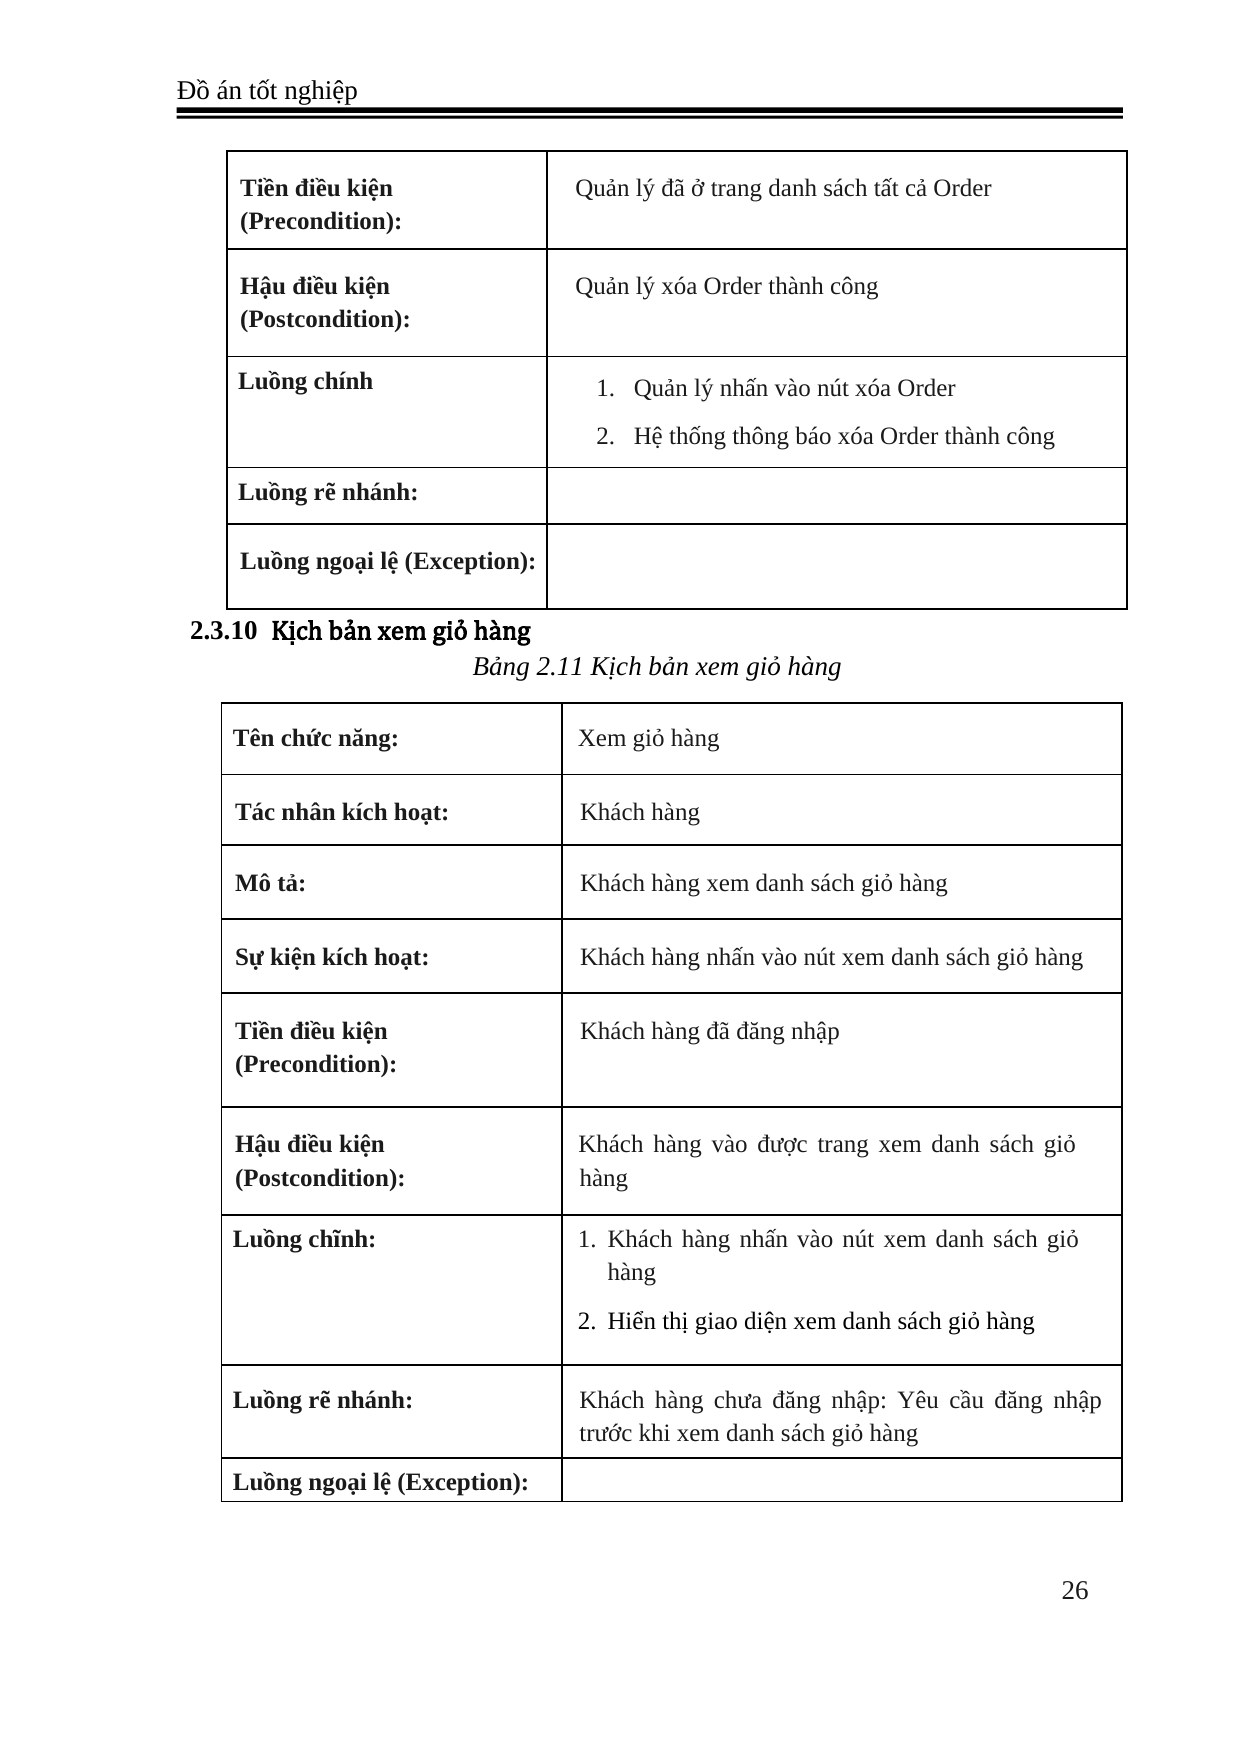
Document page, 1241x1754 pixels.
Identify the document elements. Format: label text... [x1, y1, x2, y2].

table_header Xem giỏ hàng [563, 704, 1121, 773]
table_cell Luồng chĩnh: [222, 1216, 561, 1364]
table_cell [563, 1108, 1121, 1214]
subtitle Kịch bản xem giỏ hàng [190, 614, 1088, 645]
table_cell [222, 920, 561, 992]
table_cell Luồng ngoại lệ (Exception): [222, 1459, 561, 1501]
table_cell [548, 525, 1126, 608]
table_cell [228, 152, 546, 248]
table_cell [563, 920, 1121, 992]
table_cell [228, 525, 546, 608]
table_cell [563, 994, 1121, 1106]
table_cell Luồng chính [228, 357, 546, 467]
table_cell [548, 468, 1126, 523]
table_cell Khách hàng chưa đăng nhập: Yêu cầu đăng nhập trước khi xem danh sách giỏ hàng [563, 1366, 1121, 1457]
table_cell Quản lý nhấn vào nút xóa Order Hệ thống thông báo xóa Order thành công [548, 357, 1126, 467]
table_cell [548, 250, 1126, 356]
table_cell [222, 1108, 561, 1214]
table_cell [228, 250, 546, 356]
table_cell Luồng rẽ nhánh: [222, 1366, 561, 1457]
table_cell [222, 846, 561, 918]
table_cell Luồng rẽ nhánh: [228, 468, 546, 523]
table_cell [222, 994, 561, 1106]
table_cell [563, 846, 1121, 918]
table_cell [222, 775, 561, 844]
table_cell [563, 775, 1121, 844]
table_cell [563, 1459, 1121, 1501]
table_header Tên chức năng: [222, 704, 561, 773]
table_cell Khách hàng nhấn vào nút xem danh sách giỏ hàng Hiển thị giao diện xem danh sách giỏ hàng [563, 1216, 1121, 1364]
text Bảng 2.11 Kịch bản xem giỏ hàng [228, 650, 1088, 681]
table_cell [548, 152, 1126, 248]
